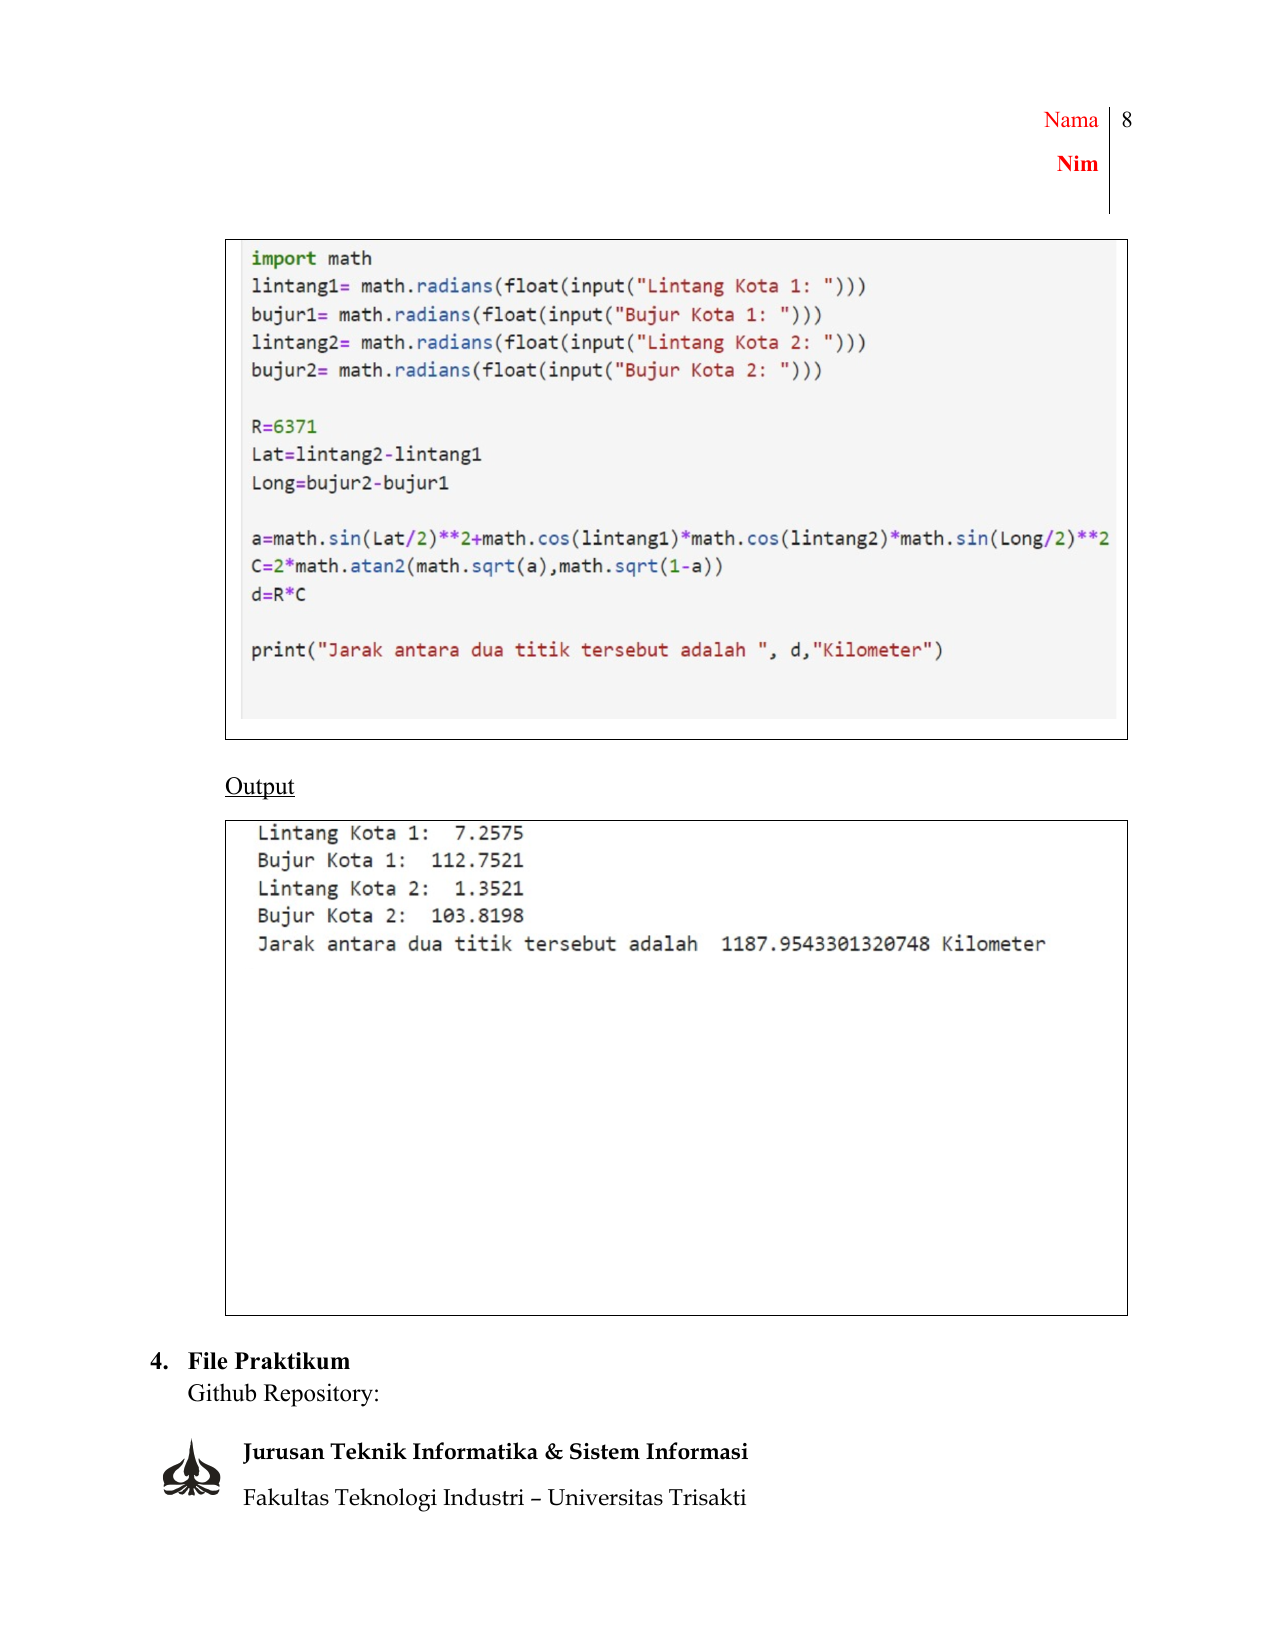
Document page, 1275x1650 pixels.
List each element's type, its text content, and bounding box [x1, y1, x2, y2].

table_header [226, 240, 1127, 739]
picture [162, 1438, 221, 1496]
text Output [225, 772, 1125, 799]
table_header [226, 821, 1127, 1314]
list File Praktikum [150, 1347, 1125, 1375]
text Github Repository: [187, 1379, 1125, 1407]
picture [236, 240, 1117, 719]
picture [236, 821, 1117, 969]
